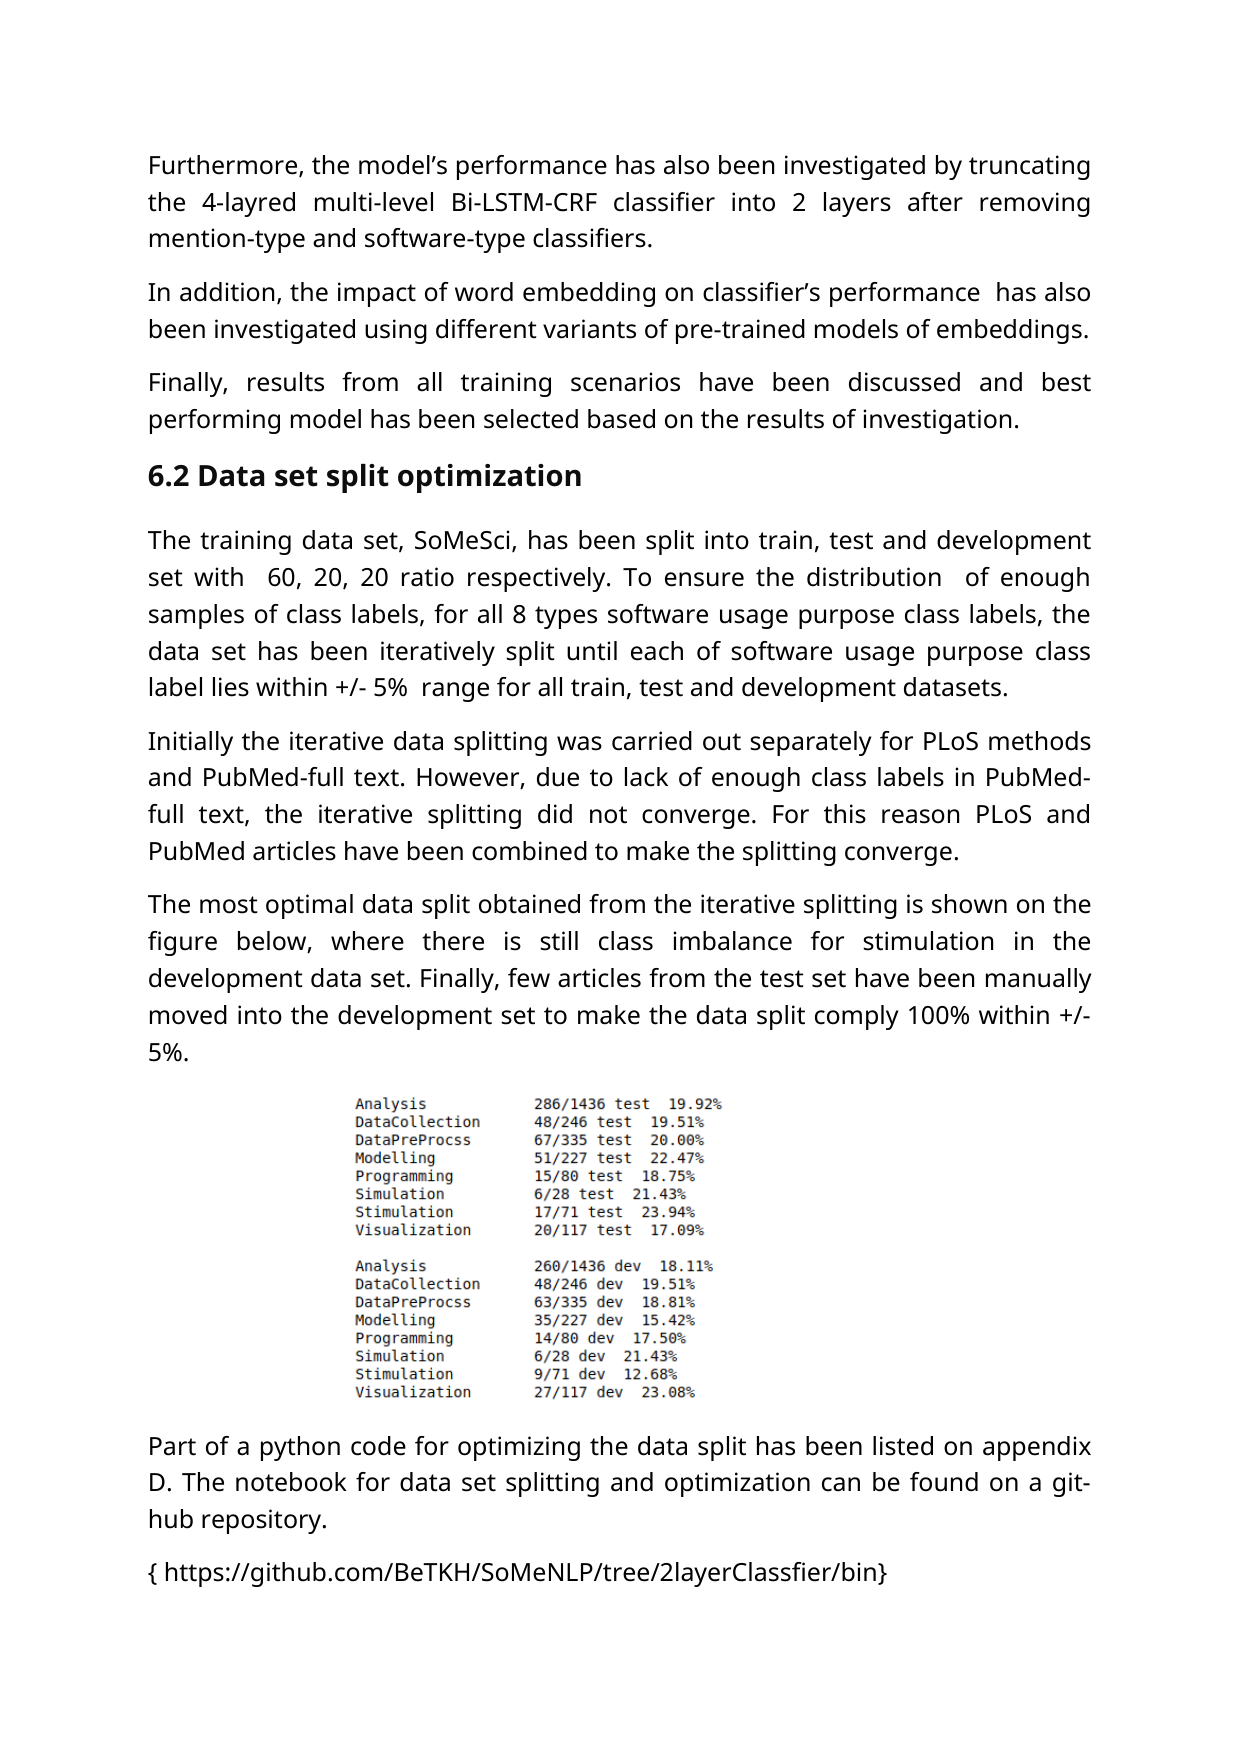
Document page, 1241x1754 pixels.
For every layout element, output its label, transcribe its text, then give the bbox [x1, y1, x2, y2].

subtitle Data set split optimization [148, 455, 1093, 495]
picture [345, 1087, 895, 1409]
text Furthermore, the model’s performance has also been investigated by truncating the 4-layred multi-level Bi-LSTM-CRF classifier into 2 layers after removing mention-type and software-type classifiers. [148, 148, 1093, 255]
text Finally, results from all training scenarios have been discussed and best performing model has been selected based on the results of investigation. [148, 365, 1093, 436]
text In addition, the impact of word embedding on classifier’s performance has also been investigated using different variants of pre-trained models of embeddings. [148, 274, 1093, 345]
text The most optimal data split obtained from the iterative splitting is shown on the figure below, where there is still class imbalance for stimulation in the development data set. Finally, few articles from the test set have been manually moved into the development set to make the data split comply 100% within +/- 5%. [148, 887, 1093, 1068]
text Part of a python code for optimizing the data split has been listed on appendix D. The notebook for data set splitting and optimization can be found on a git-hub repository. [148, 1428, 1093, 1536]
text { https://github.com/BeTKH/SoMeNLP/tree/2layerClassfier/bin} [148, 1555, 1093, 1589]
text Initially the iterative data splitting was carried out separately for PLoS methods and PubMed-full text. However, due to lack of enough class labels in PubMed-full text, the iterative splitting did not converge. For this reason PLoS and PubMed articles have been combined to make the splitting converge. [148, 723, 1093, 868]
text The training data set, SoMeSci, has been split into train, test and development set with 60, 20, 20 ratio respectively. To ensure the distribution of enough samples of class labels, for all 8 types software usage purpose class labels, the data set has been iteratively split until each of software usage purpose class label lies within +/- 5% range for all train, test and development datasets. [148, 523, 1093, 704]
